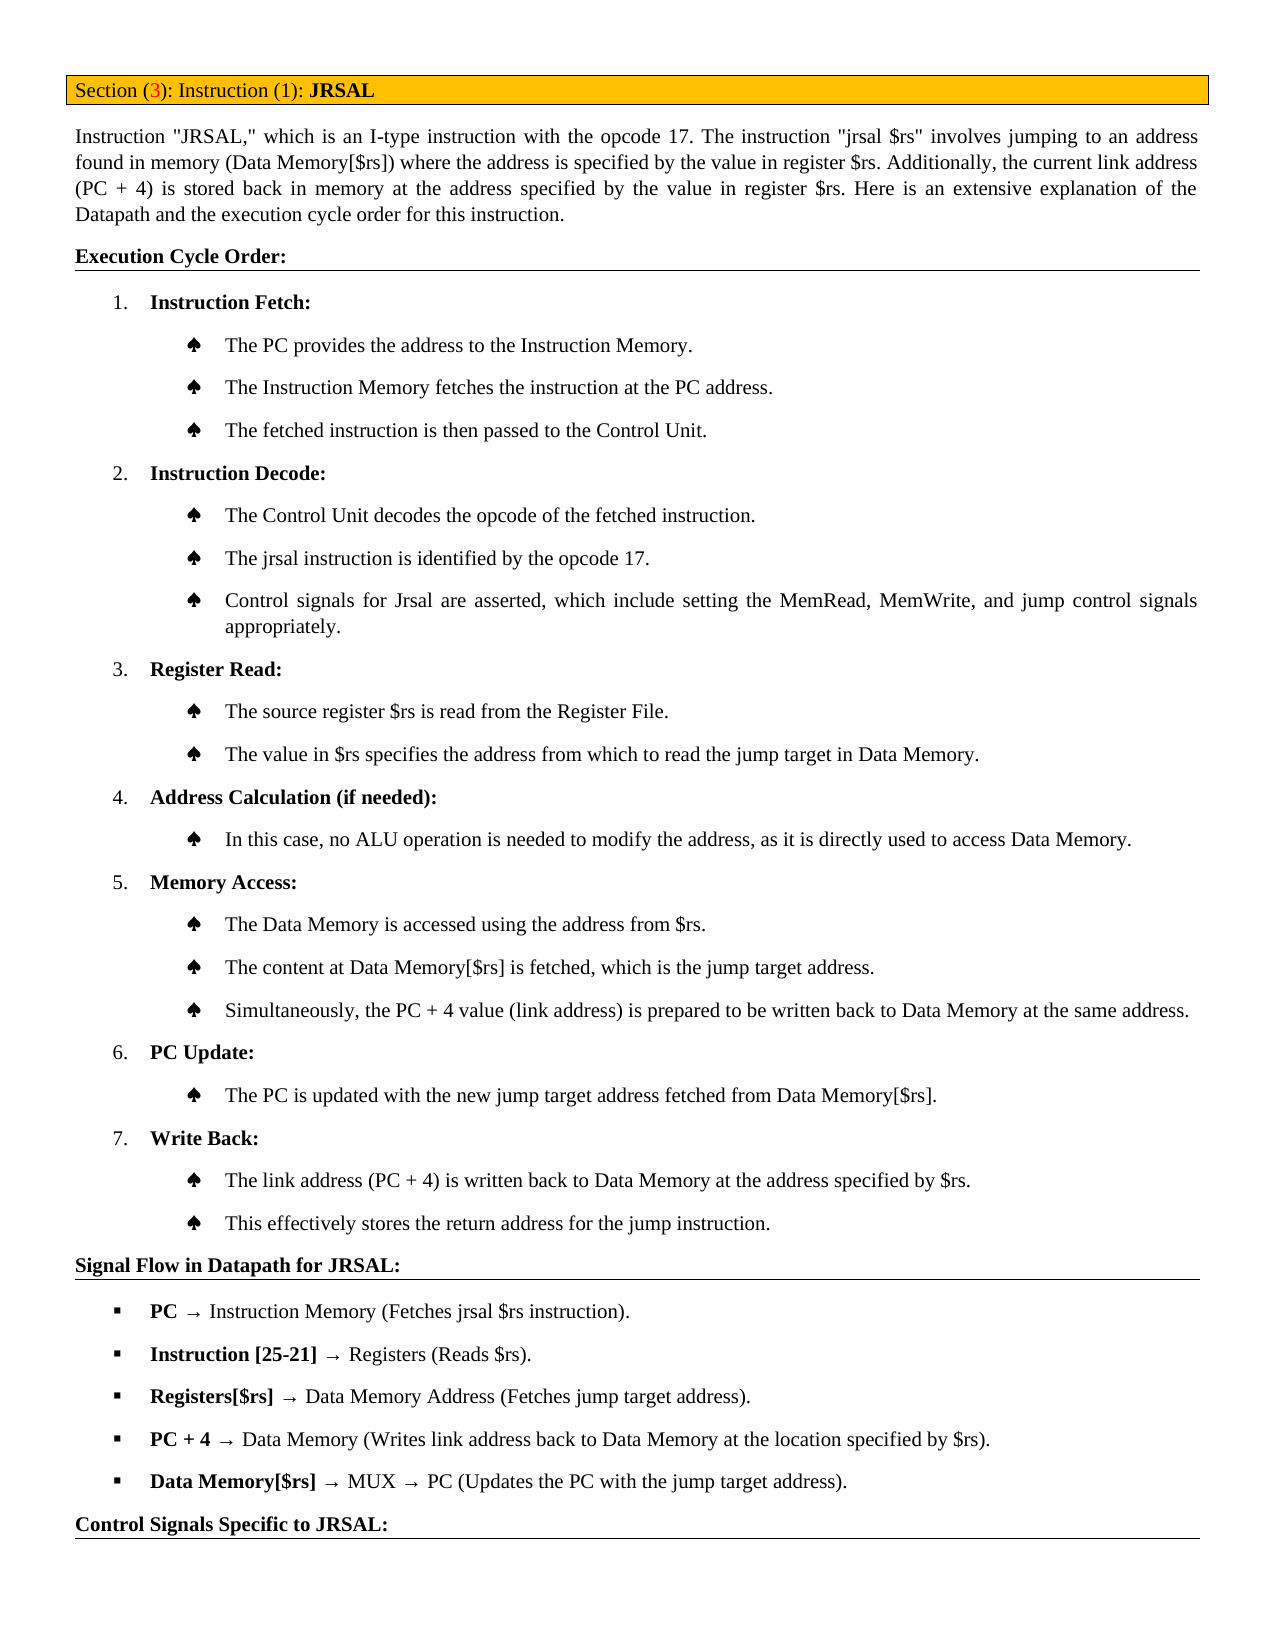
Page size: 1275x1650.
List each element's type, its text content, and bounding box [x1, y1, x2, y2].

list The PC is updated with the new jump target address fetched from Data Memory[$rs]. [187, 1083, 1200, 1107]
list Instruction Decode: [112, 460, 1200, 484]
text Section (3): Instruction (1): JRSAL [67, 76, 1208, 104]
list The value in $rs specifies the address from which to read the jump target in Data Memory. [187, 742, 1200, 766]
list Memory Access: [112, 870, 1200, 894]
list PC + 4 → Data Memory (Writes link address back to Data Memory at the location specified by $rs). [112, 1427, 1200, 1451]
list Instruction [25-21] → Registers (Reads $rs). [112, 1342, 1200, 1366]
text Execution Cycle Order: [75, 244, 1200, 270]
list Address Calculation (if needed): [112, 784, 1200, 809]
list The jrsal instruction is identified by the opcode 17. [187, 546, 1200, 570]
text Instruction "JRSAL," which is an I-type instruction with the opcode 17. The instruction "jrsal $rs" involves jumping to an address found in memory (Data Memory[$rs]) where the address is specified by the value in register $rs. Additionally, the current link address (PC + 4) is stored back in memory at the address specified by the value in register $rs. Here is an extensive explanation of the Datapath and the execution cycle order for this instruction. [75, 124, 1200, 226]
text Signal Flow in Datapath for JRSAL: [75, 1253, 1200, 1279]
list The PC provides the address to the Instruction Memory. [187, 333, 1200, 357]
list PC → Instruction Memory (Fetches jrsal $rs instruction). [112, 1299, 1200, 1323]
list Simultaneously, the PC + 4 value (link address) is prepared to be written back to Data Memory at the same address. [187, 998, 1200, 1022]
list The Data Memory is accessed using the address from $rs. [187, 912, 1200, 936]
list The link address (PC + 4) is written back to Data Memory at the address specified by $rs. [187, 1168, 1200, 1192]
list Write Back: [112, 1125, 1200, 1149]
list The Instruction Memory fetches the instruction at the PC address. [187, 375, 1200, 399]
list In this case, no ALU operation is needed to modify the address, as it is directly used to access Data Memory. [187, 827, 1200, 851]
list Instruction Fetch: [112, 290, 1200, 314]
list Data Memory[$rs] → MUX → PC (Updates the PC with the jump target address). [112, 1469, 1200, 1493]
list The source register $rs is read from the Register File. [187, 699, 1200, 723]
list PC Update: [112, 1040, 1200, 1064]
text Control Signals Specific to JRSAL: [75, 1512, 1200, 1538]
list This effectively stores the return address for the jump instruction. [187, 1211, 1200, 1235]
list Registers[$rs] → Data Memory Address (Fetches jump target address). [112, 1384, 1200, 1408]
list The fetched instruction is then passed to the Control Unit. [187, 418, 1200, 442]
list Control signals for Jrsal are asserted, which include setting the MemRead, MemWrite, and jump control signals appropriately. [187, 588, 1200, 638]
list Register Read: [112, 657, 1200, 681]
list The content at Data Memory[$rs] is fetched, which is the jump target address. [187, 955, 1200, 979]
list The Control Unit decodes the opcode of the fetched instruction. [187, 503, 1200, 527]
